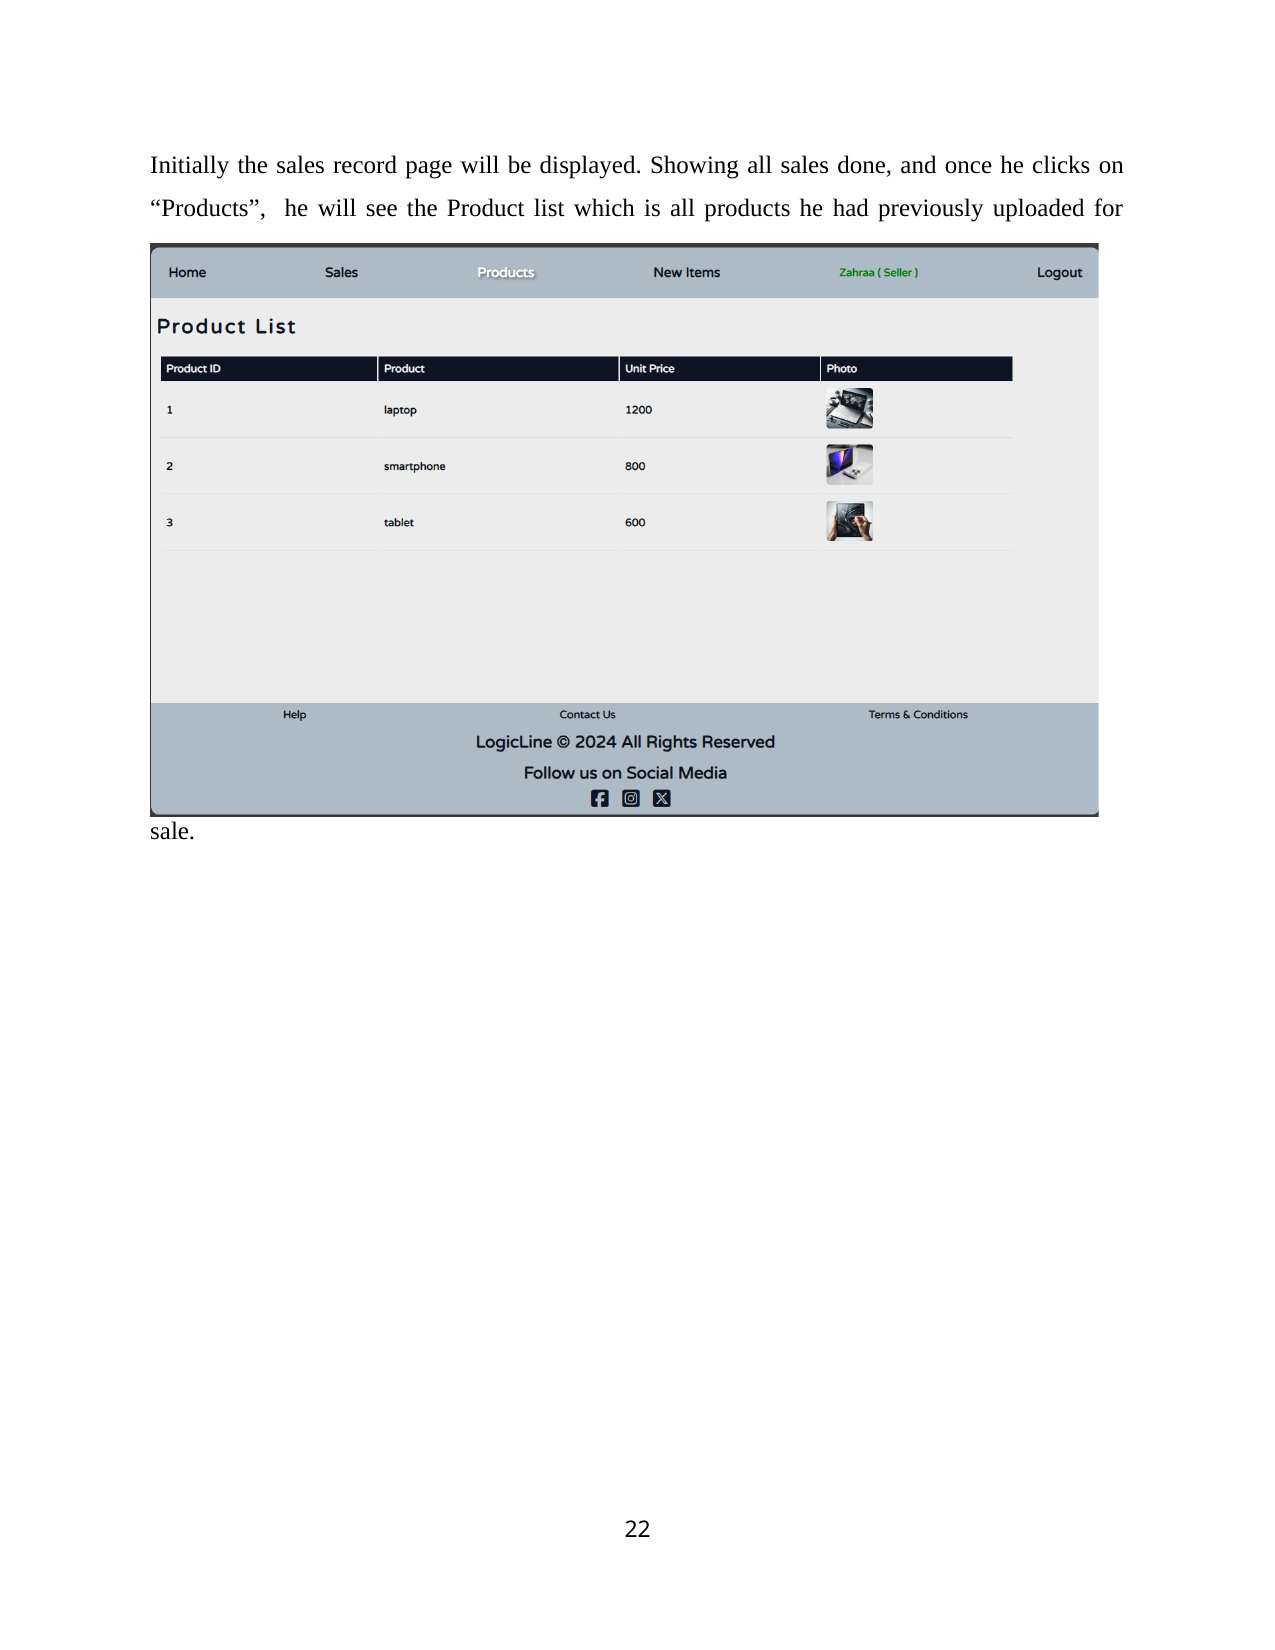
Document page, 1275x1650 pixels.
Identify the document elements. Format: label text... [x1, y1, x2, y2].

picture [150, 243, 1099, 817]
